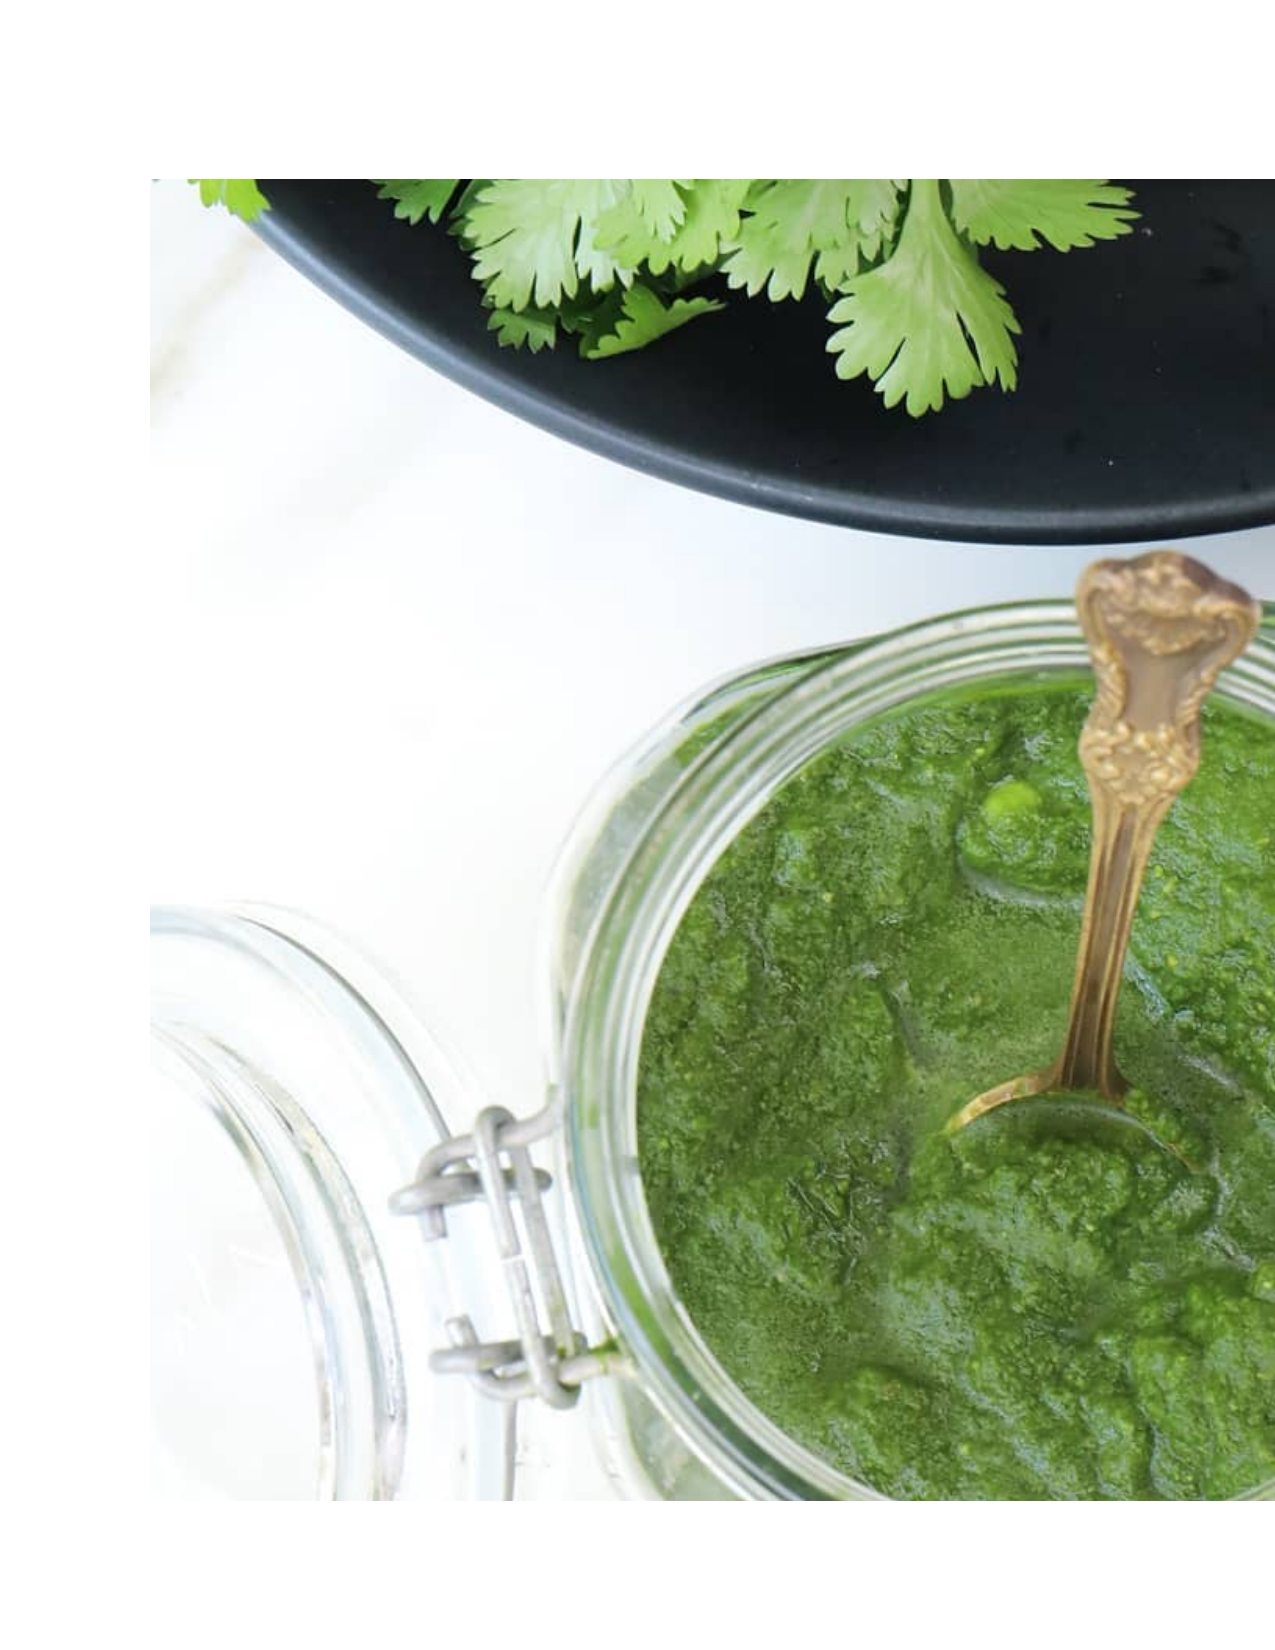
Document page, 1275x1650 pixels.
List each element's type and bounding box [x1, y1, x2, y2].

picture [150, 179, 1275, 1501]
